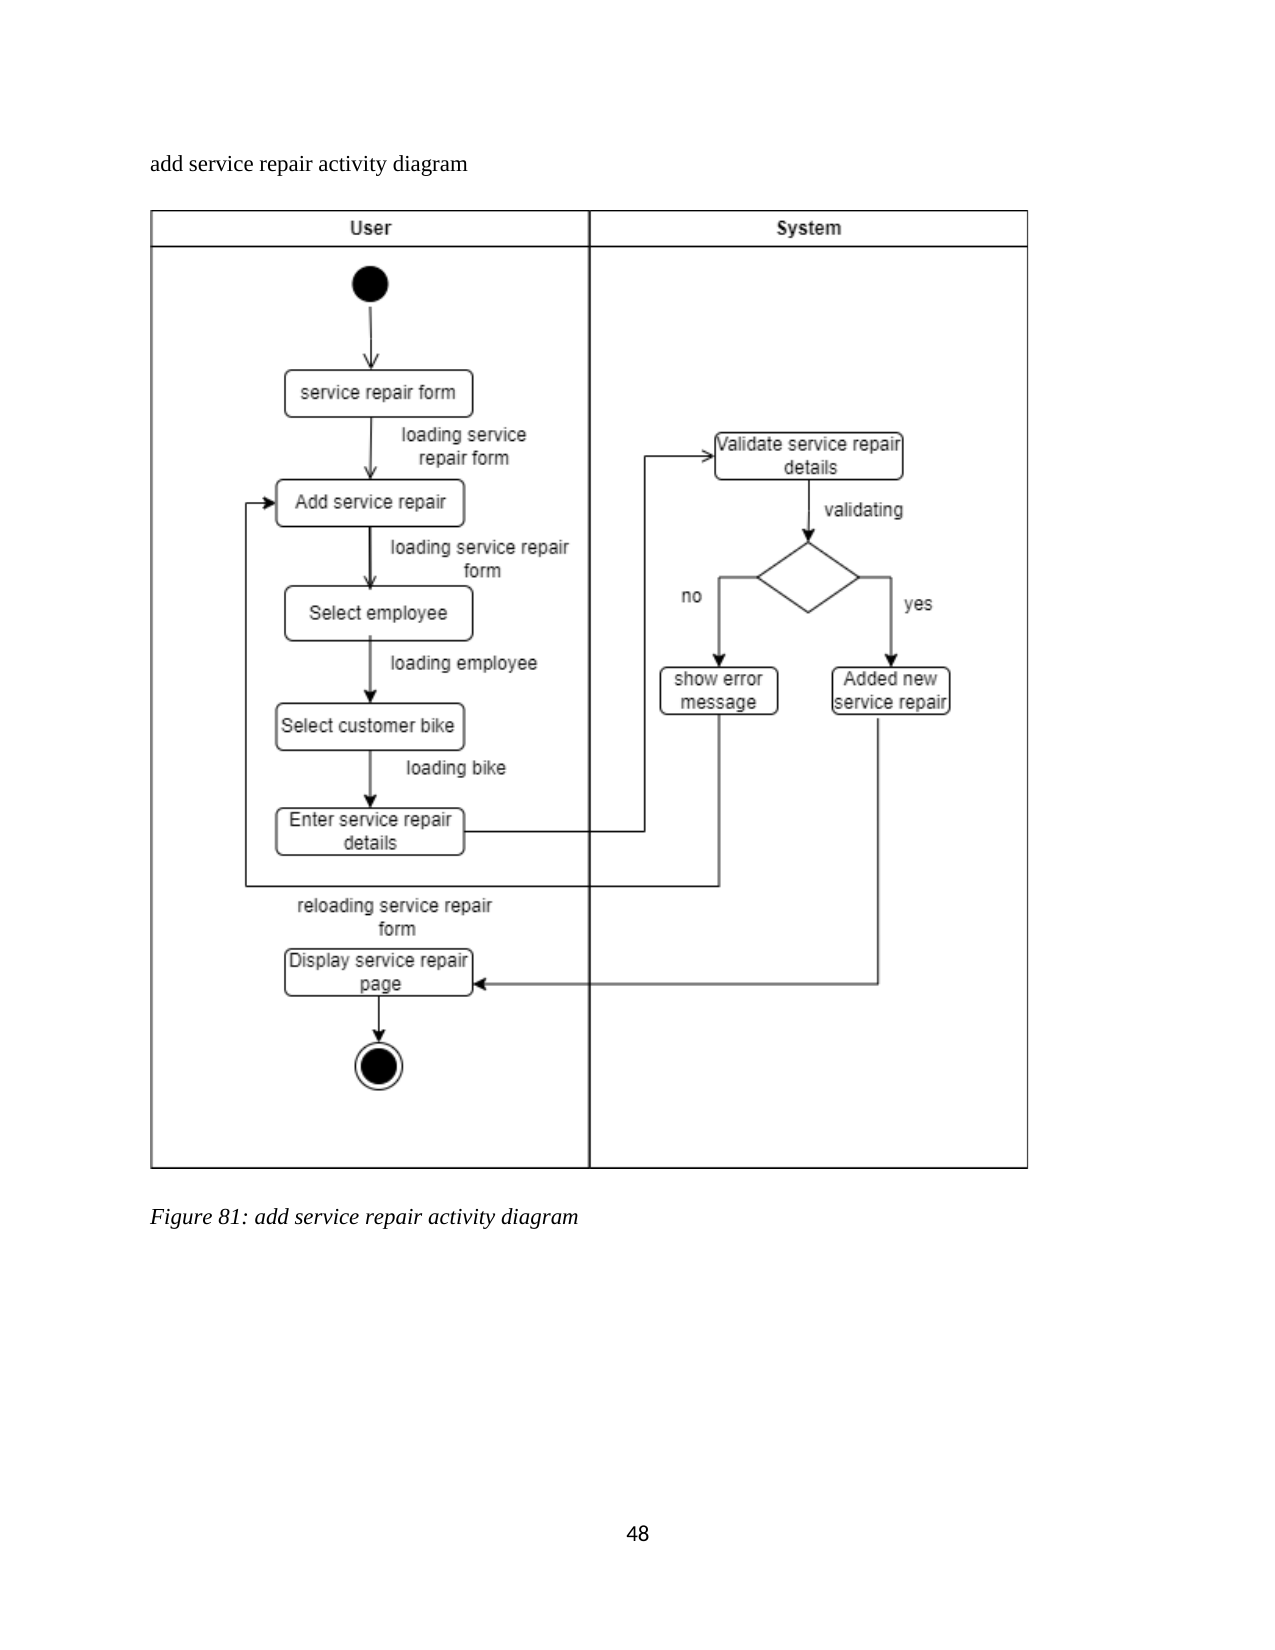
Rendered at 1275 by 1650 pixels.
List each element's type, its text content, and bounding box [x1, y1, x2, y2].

text add service repair activity diagram [150, 150, 1125, 176]
picture [150, 210, 1029, 1169]
text Figure 81: add service repair activity diagram [150, 1203, 1125, 1229]
